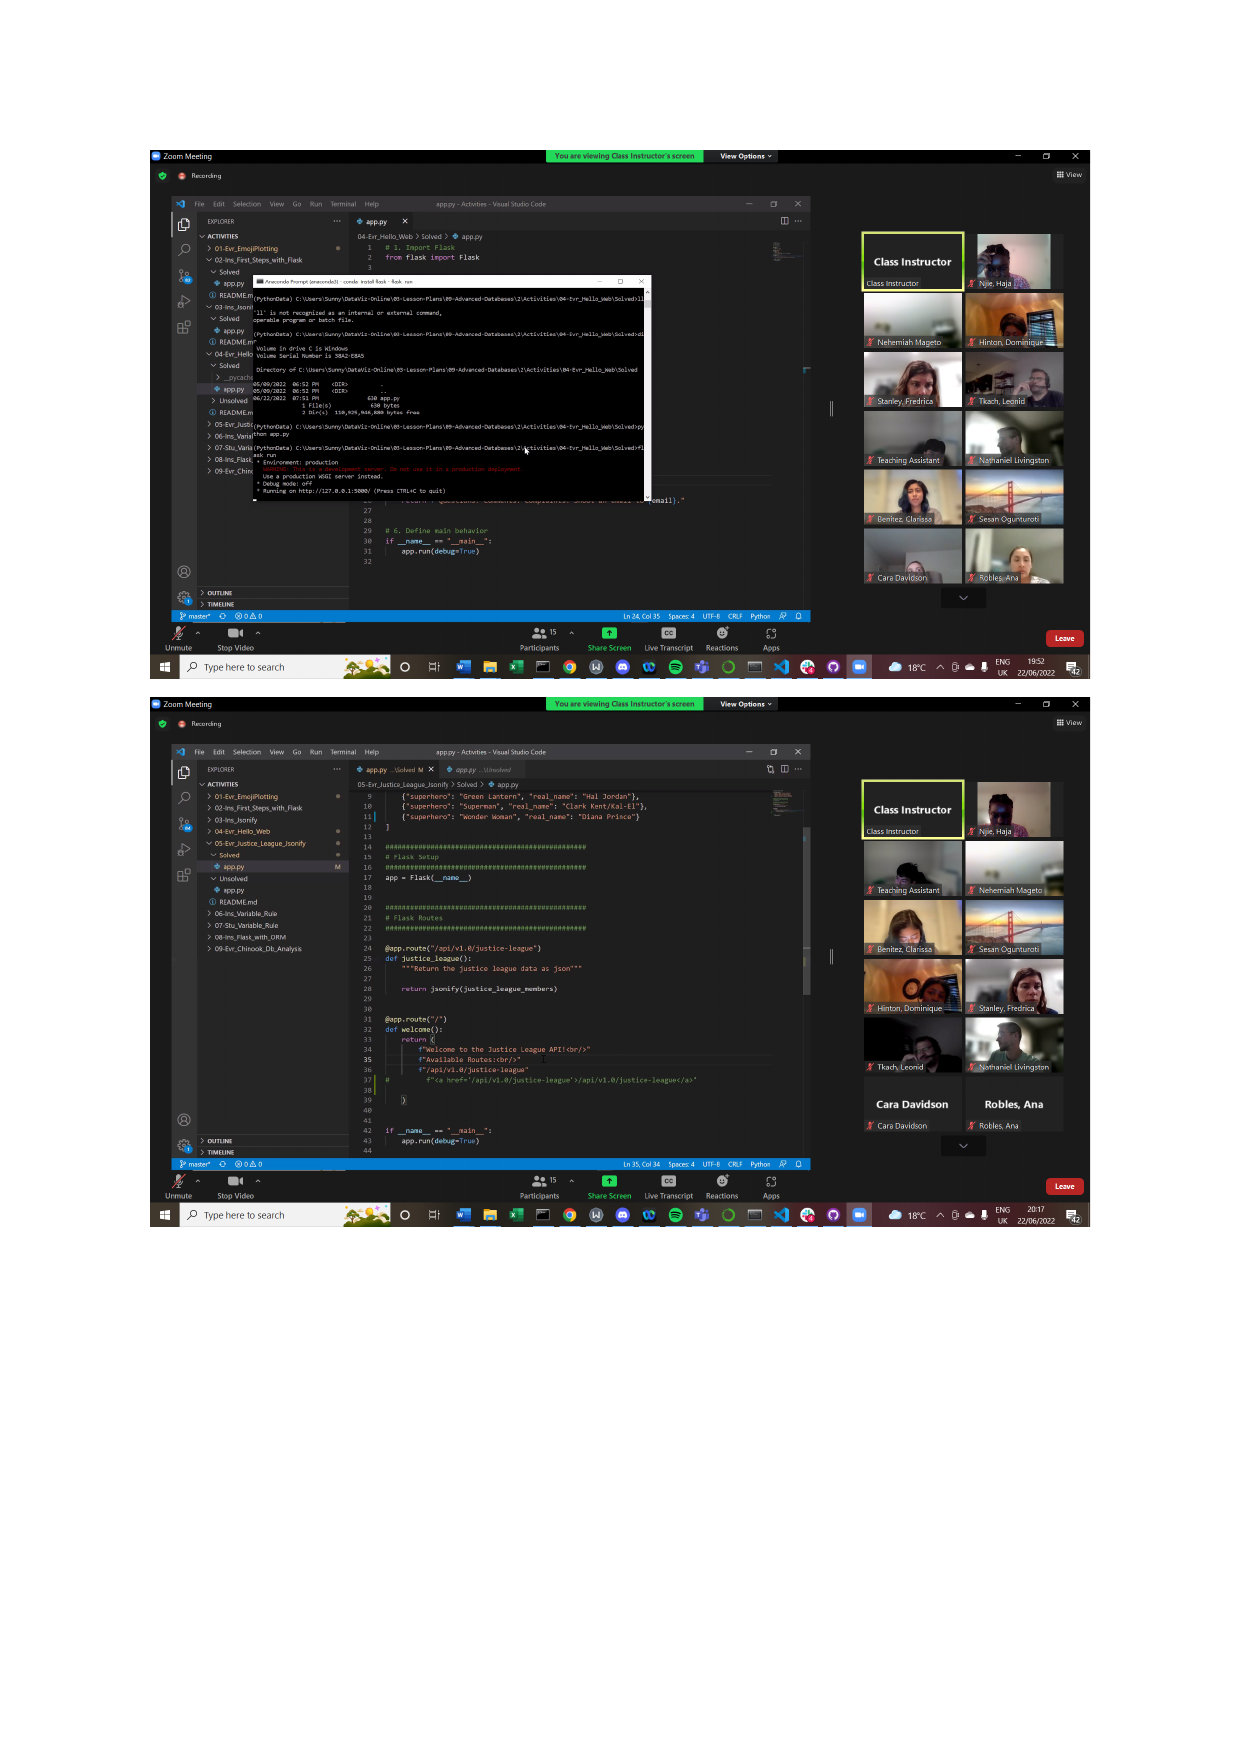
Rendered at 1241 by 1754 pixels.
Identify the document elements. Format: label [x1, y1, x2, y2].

picture [150, 697, 1091, 1227]
picture [150, 150, 1091, 679]
